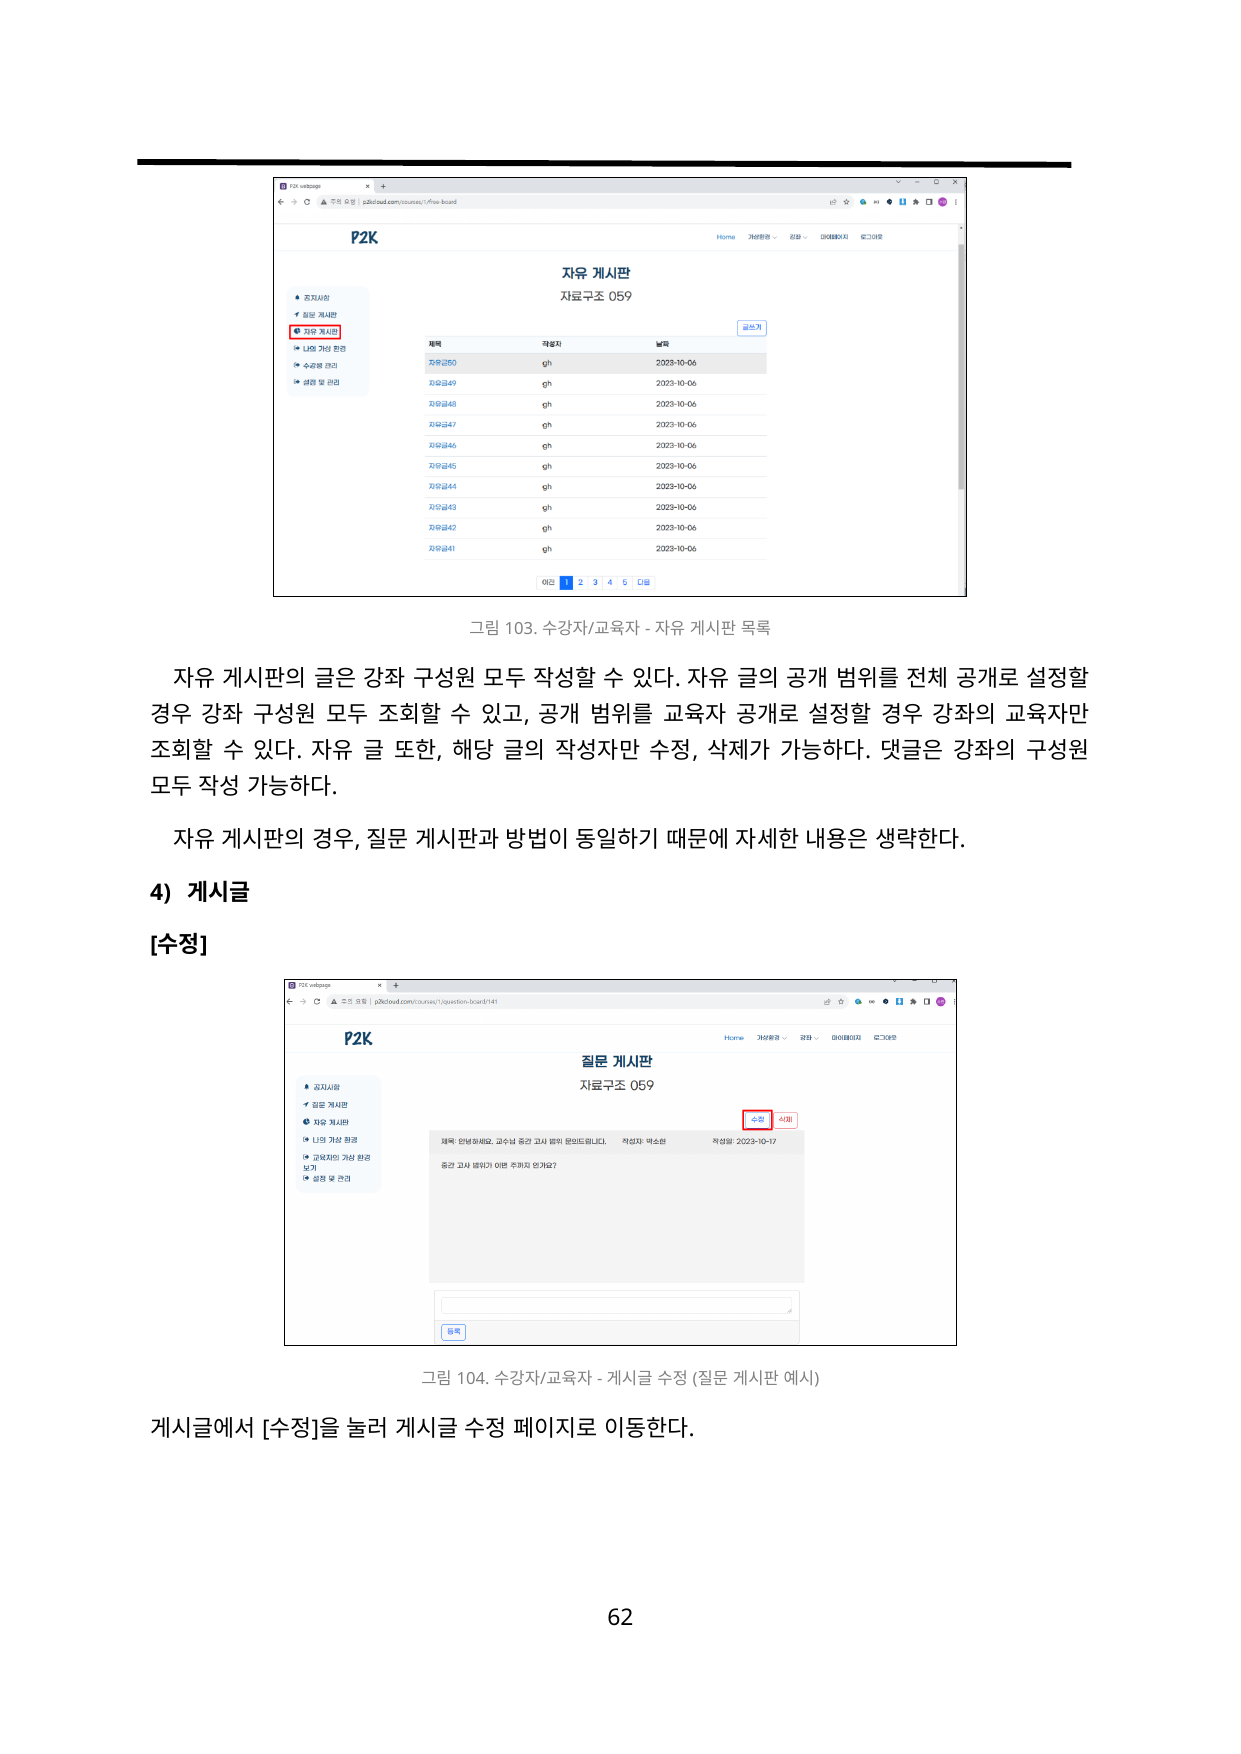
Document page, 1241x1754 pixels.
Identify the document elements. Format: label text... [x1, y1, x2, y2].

text 게시글에서 [수정]을 눌러 게시글 수정 페이지로 이동한다. [150, 1410, 1090, 1443]
text 자유 게시판의 글은 강좌 구성원 모두 작성할 수 있다. 자유 글의 공개 범위를 전체 공개로 설정할 경우 강좌 구성원 모두 조회할 수 있고, 공개 범위를 교육자 공개로 설정할 경우 강좌의 교육자만 조회할 수 있다. 자유 글 또한, 해당 글의 작성자만 수정, 삭제가 가능하다. 댓글은 강좌의 구성원 모두 작성 가능하다. [150, 660, 1090, 801]
text 그림 104. 수강자/교육자 - 게시글 수정 (질문 게시판 예시) [150, 1365, 1090, 1389]
text 그림 103. 수강자/교육자 - 자유 게시판 목록 [150, 615, 1090, 639]
picture [274, 178, 966, 596]
list 게시글 [150, 873, 1090, 907]
text [수정] [150, 926, 1090, 959]
picture [285, 980, 956, 1345]
text 자유 게시판의 경우, 질문 게시판과 방법이 동일하기 때문에 자세한 내용은 생략한다. [150, 821, 1090, 854]
